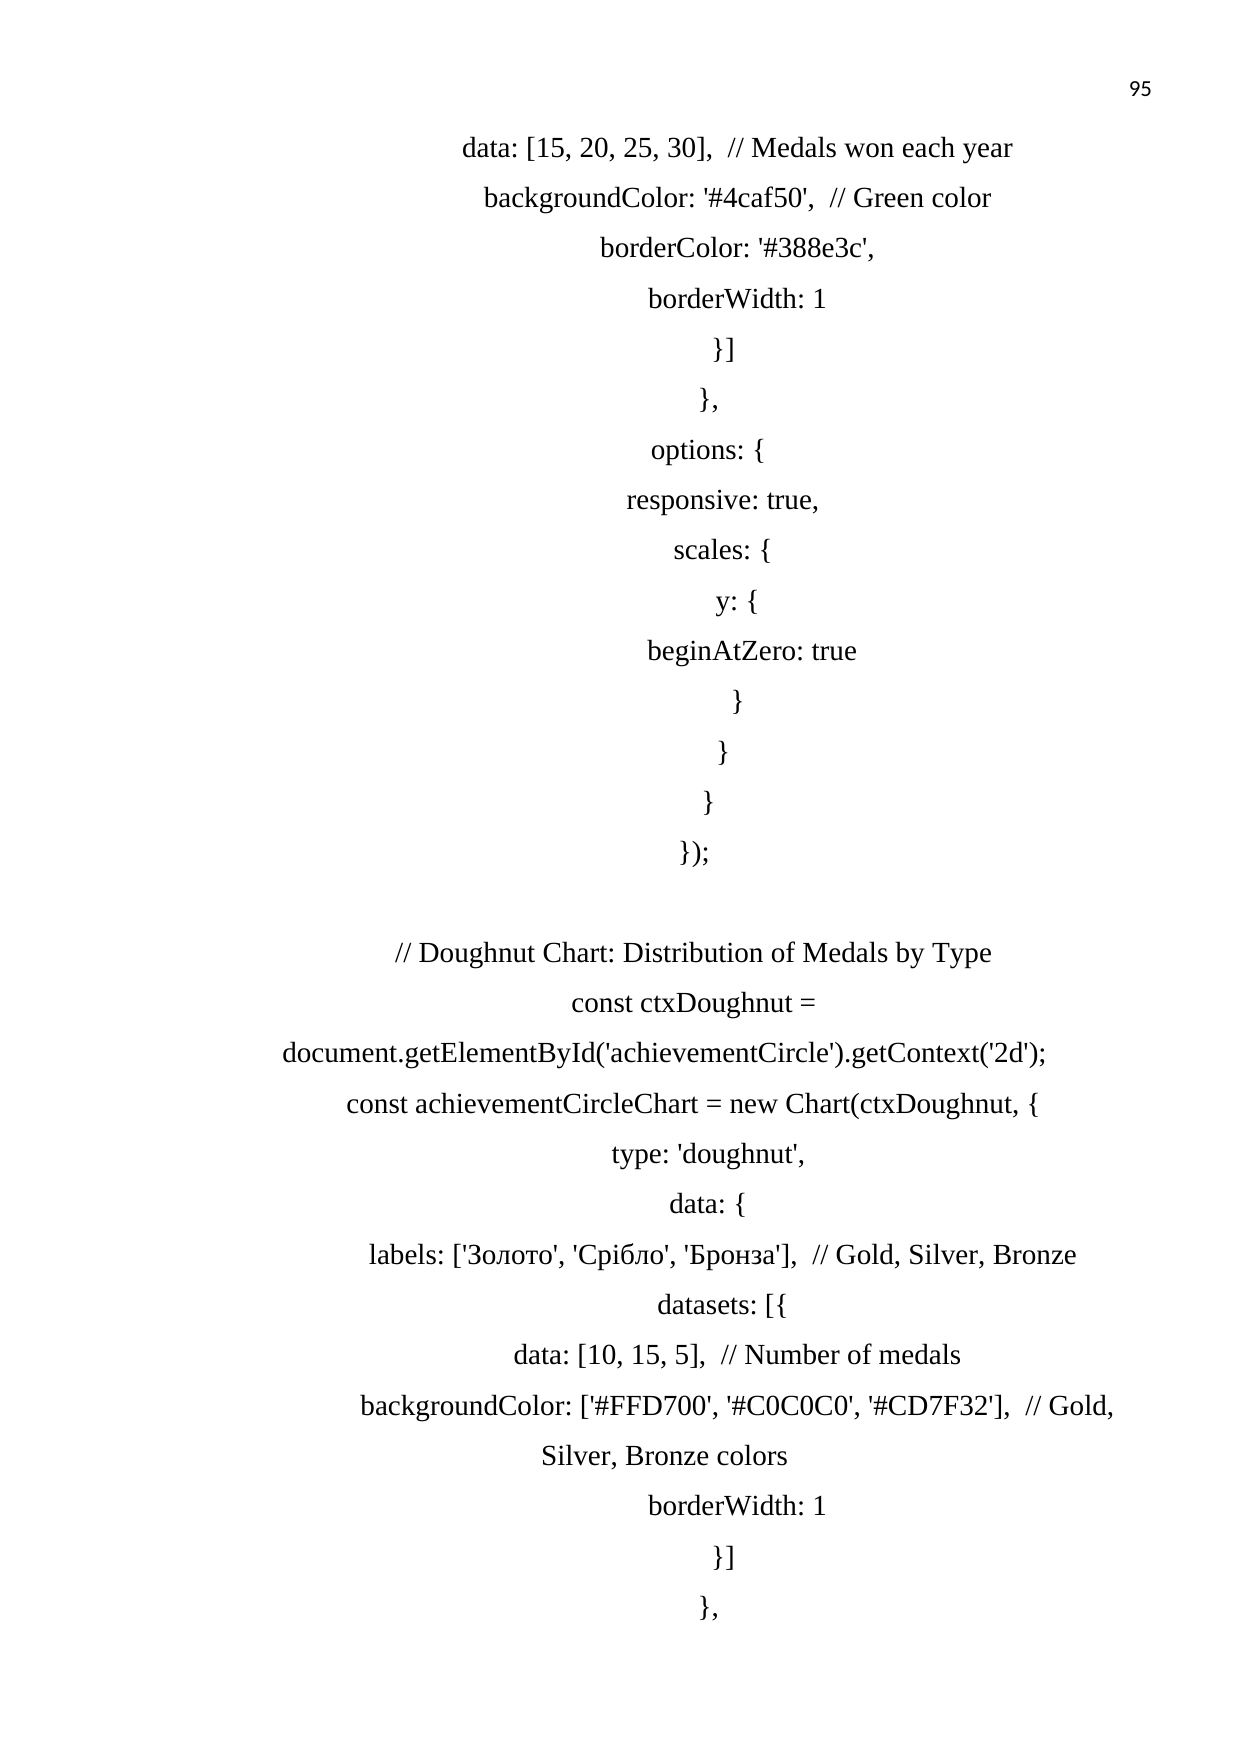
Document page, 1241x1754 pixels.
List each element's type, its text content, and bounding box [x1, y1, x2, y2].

text } [177, 734, 1152, 767]
text const achievementCircleChart = new Chart(ctxDoughnut, { [177, 1086, 1152, 1119]
text beginAtZero: true [177, 633, 1152, 667]
text datasets: [{ [177, 1287, 1152, 1321]
text data: [10, 15, 5], // Number of medals [177, 1337, 1152, 1371]
text scales: { [177, 532, 1152, 566]
text }, [177, 381, 1152, 415]
text }); [177, 834, 1152, 868]
text responsive: true, [177, 482, 1152, 516]
text }] [177, 1539, 1152, 1572]
text data: [15, 20, 25, 30], // Medals won each year [177, 130, 1152, 163]
text type: 'doughnut', [177, 1136, 1152, 1170]
text labels: ['Золото', 'Срібло', 'Бронза'], // Gold, Silver, Bronze [177, 1237, 1152, 1270]
text } [177, 683, 1152, 717]
text options: { [177, 432, 1152, 465]
text const ctxDoughnut = document.getElementById('achievementCircle').getContext('2d'); [177, 985, 1152, 1069]
text borderColor: '#388e3c', [177, 231, 1152, 264]
text }] [177, 331, 1152, 365]
text borderWidth: 1 [177, 281, 1152, 314]
text y: { [177, 583, 1152, 616]
text backgroundColor: '#4caf50', // Green color [177, 180, 1152, 214]
text borderWidth: 1 [177, 1488, 1152, 1522]
text } [177, 784, 1152, 817]
text backgroundColor: ['#FFD700', '#C0C0C0', '#CD7F32'], // Gold, Silver, Bronze colors [177, 1388, 1152, 1472]
text }, [177, 1589, 1152, 1622]
text // Doughnut Chart: Distribution of Medals by Type [177, 935, 1152, 968]
text data: { [177, 1186, 1152, 1220]
